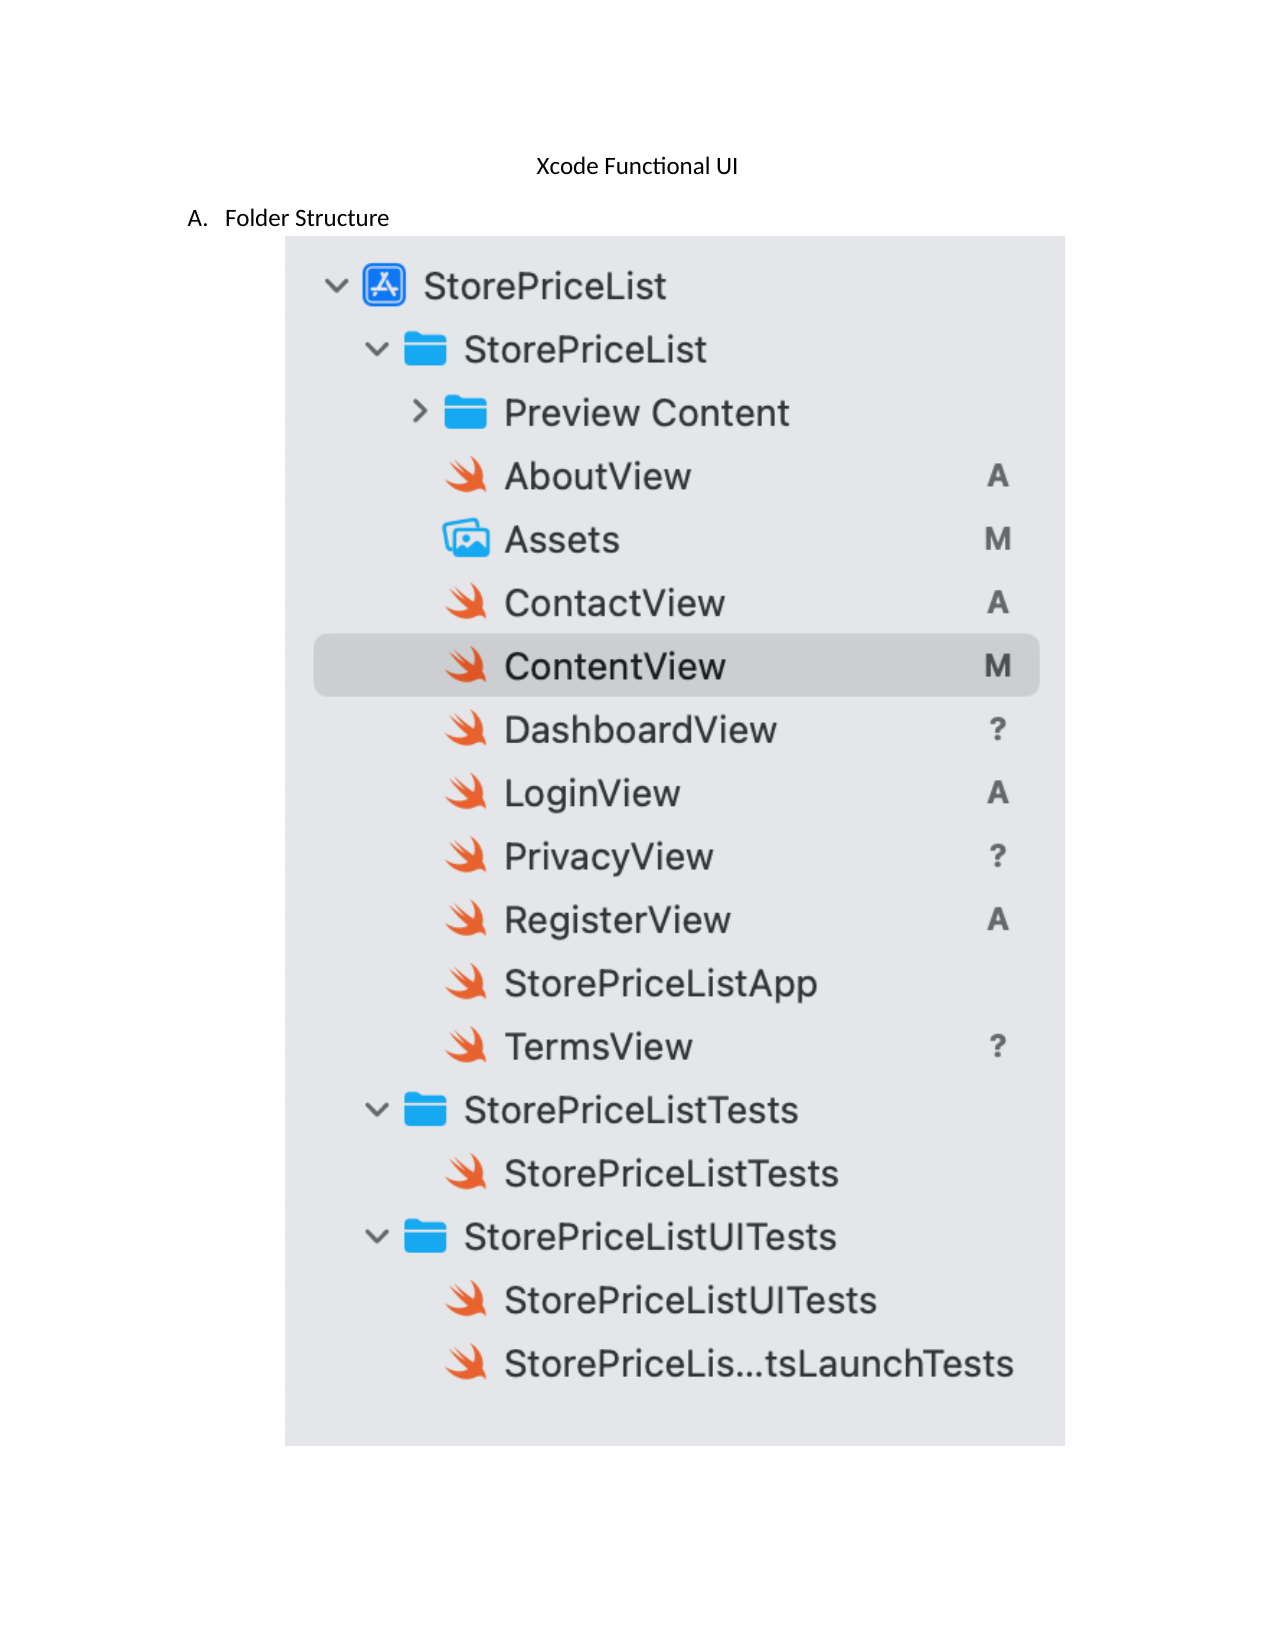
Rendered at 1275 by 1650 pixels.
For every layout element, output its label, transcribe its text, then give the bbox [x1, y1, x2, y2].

picture [285, 236, 1065, 1446]
text Xcode Functional UI [150, 150, 1125, 181]
list Folder Structure [187, 202, 1125, 232]
